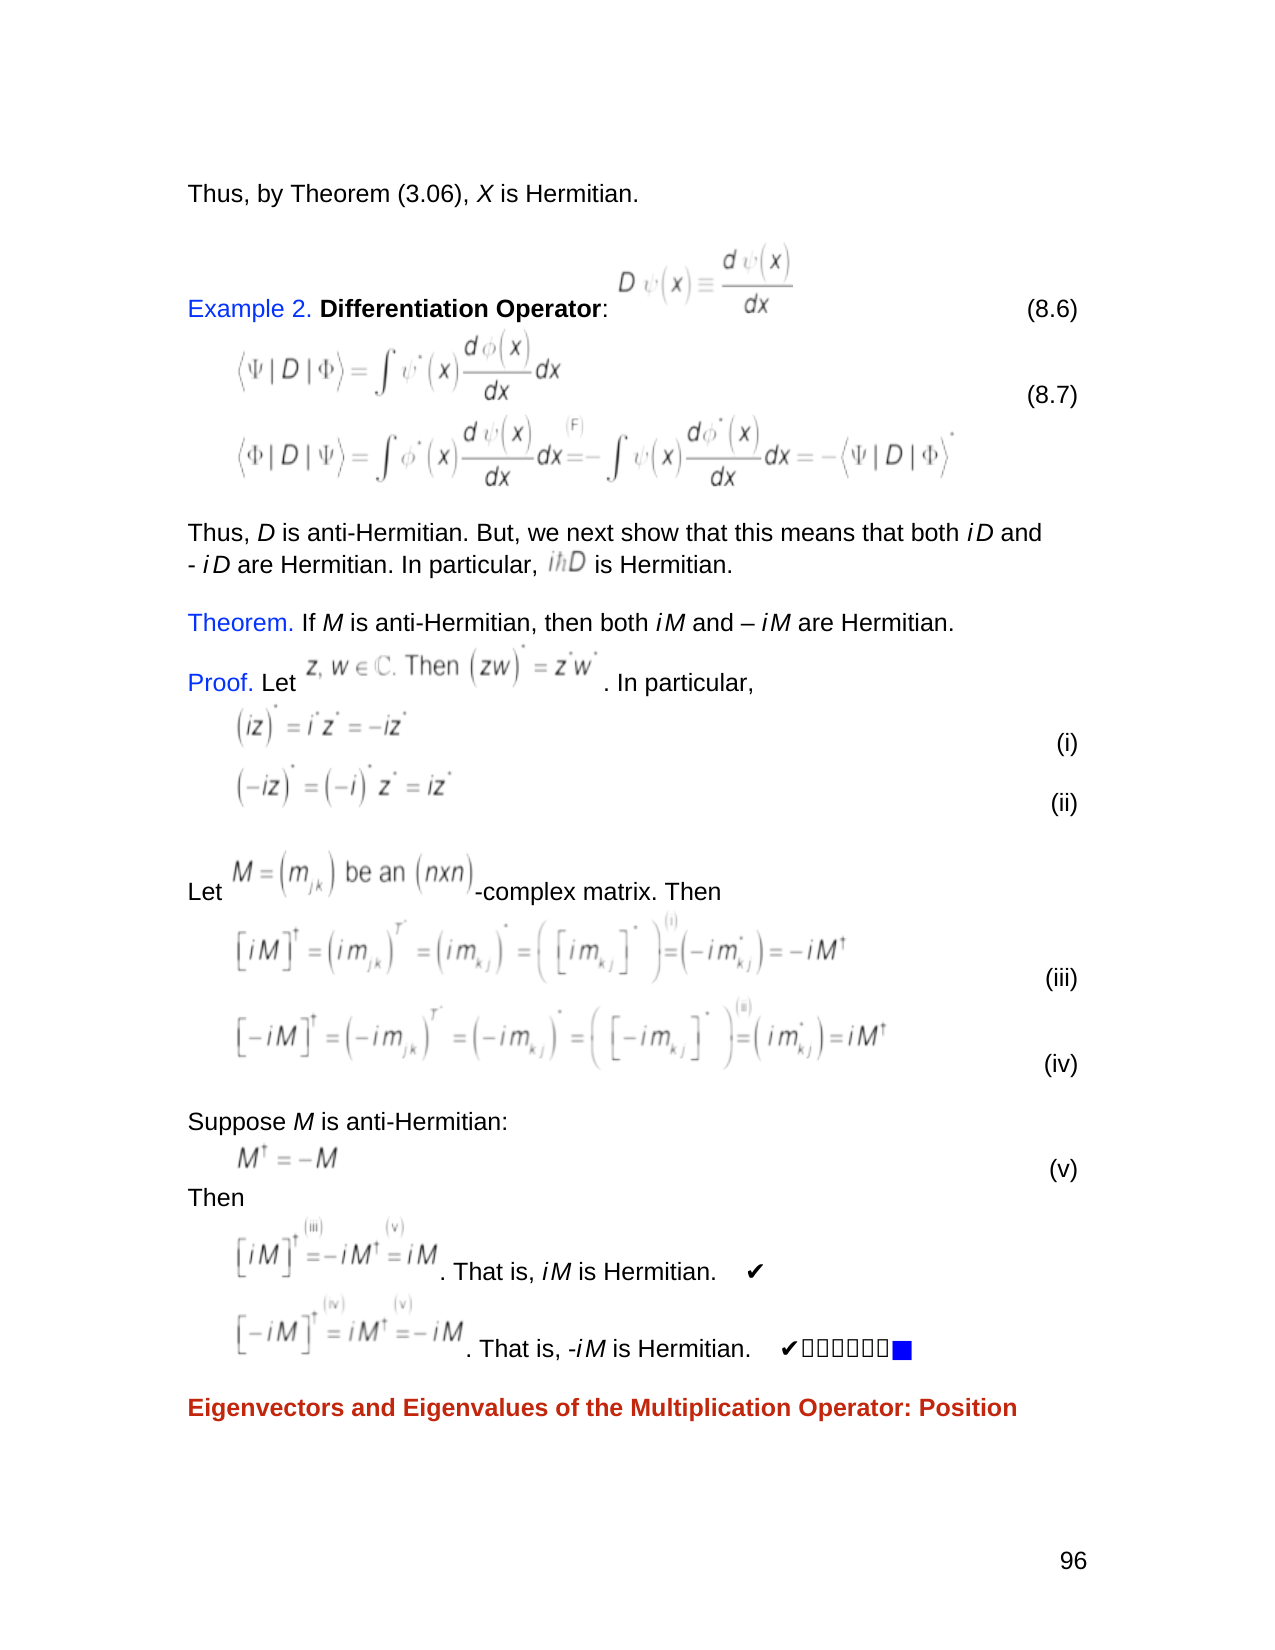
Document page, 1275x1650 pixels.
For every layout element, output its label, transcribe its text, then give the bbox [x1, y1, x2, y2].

text - i D are Hermitian. In particular, is Hermitian. [187, 547, 1087, 579]
text Example 2. Differentiation Operator: (8.6) [187, 236, 1087, 322]
text Thus, D is anti-Hermitian. But, we next show that this means that both i D and [187, 518, 1087, 547]
text Then [187, 1183, 1087, 1211]
text Theorem. If M is anti-Hermitian, then both i M and – i M are Hermitian. [187, 608, 1087, 637]
text . That is, -i M is Hermitian. ✔■ [187, 1288, 1087, 1364]
text . That is, i M is Hermitian. ✔ [187, 1211, 1087, 1288]
text Thus, by Theorem (3.06), X is Hermitian. [187, 179, 1087, 207]
text Let -complex matrix. Then [187, 846, 1087, 906]
text (ii) [187, 757, 1087, 817]
text Eigenvectors and Eigenvalues of the Multiplication Operator: Position [187, 1393, 1087, 1422]
text (iv) [187, 992, 1087, 1078]
text (8.7) [187, 322, 1087, 408]
text Suppose M is anti-Hermitian: [187, 1107, 1087, 1136]
text (i) [187, 697, 1087, 757]
text (v) [187, 1136, 1087, 1183]
text Proof. Let . In particular, [187, 637, 1087, 697]
text (iii) [187, 906, 1087, 992]
